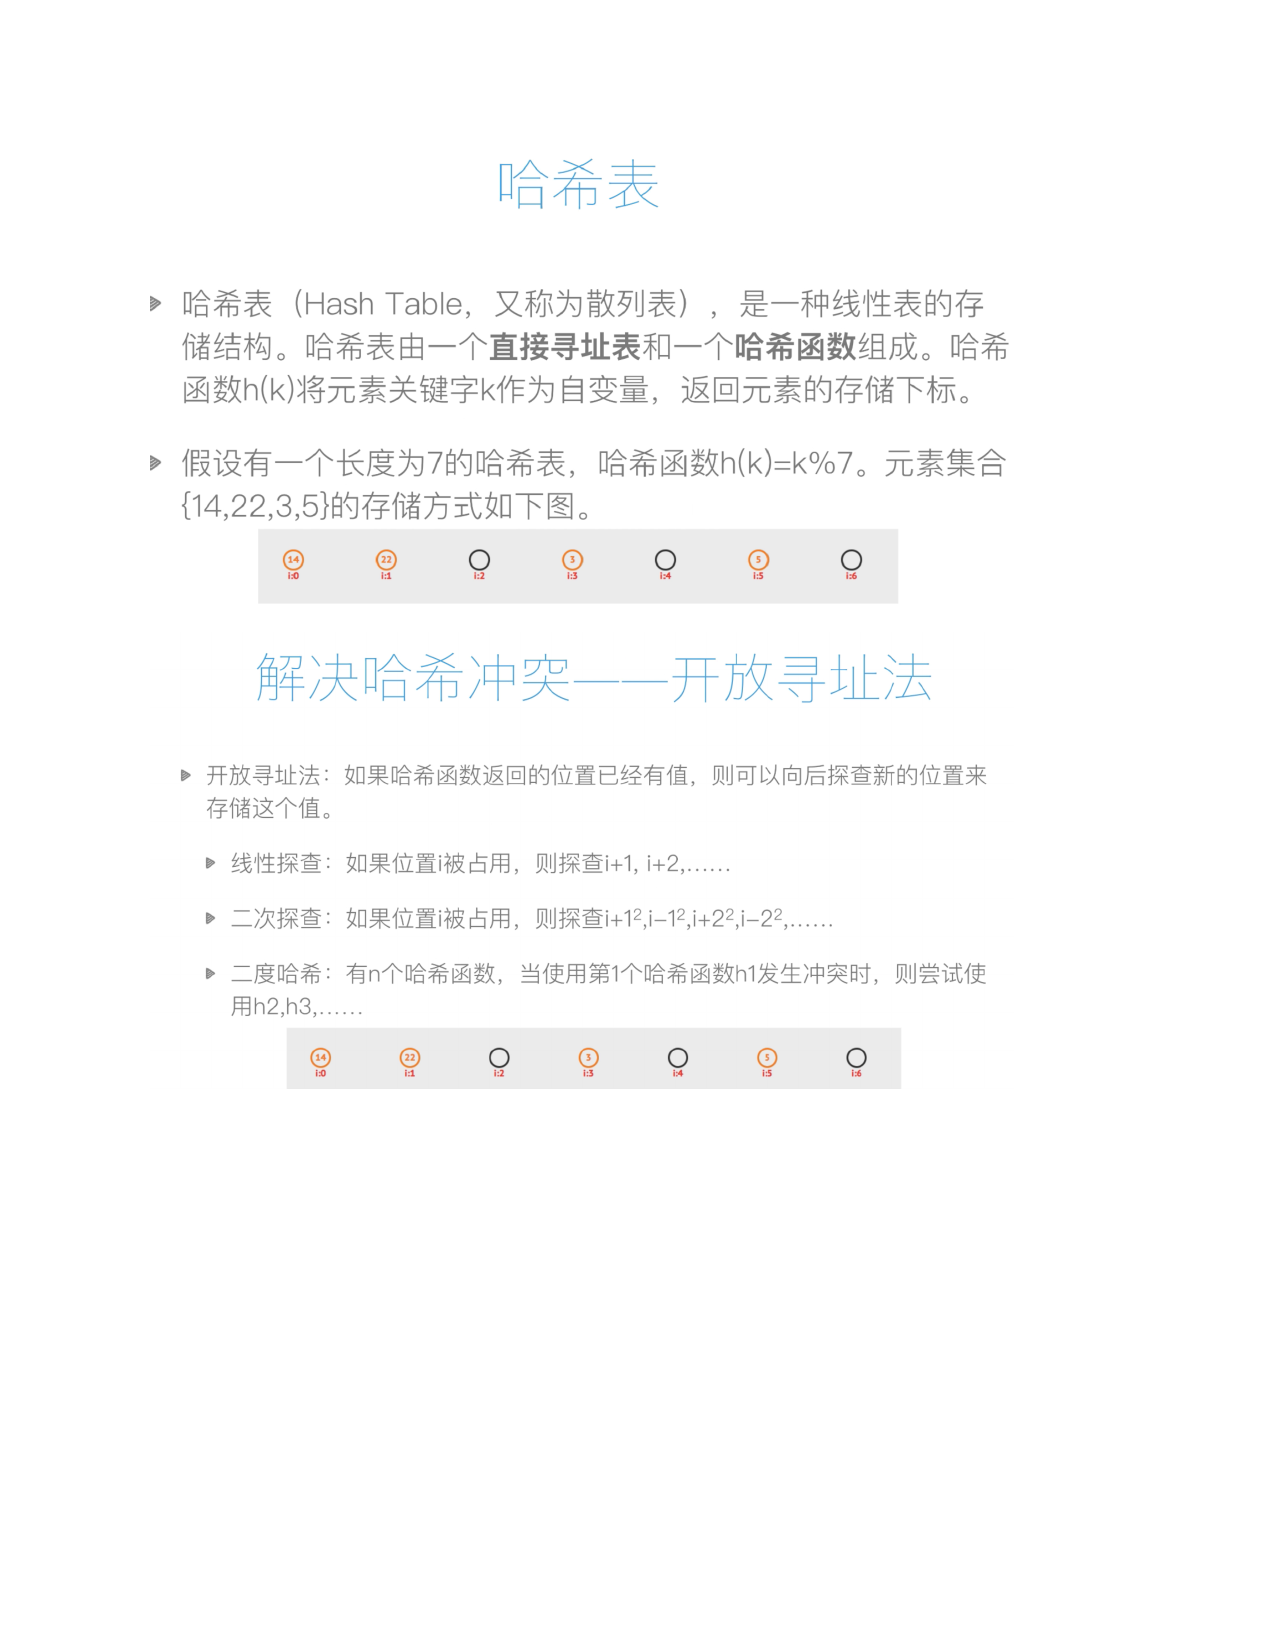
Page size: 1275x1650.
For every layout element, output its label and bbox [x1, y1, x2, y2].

picture [150, 150, 1014, 604]
picture [150, 632, 1014, 1089]
